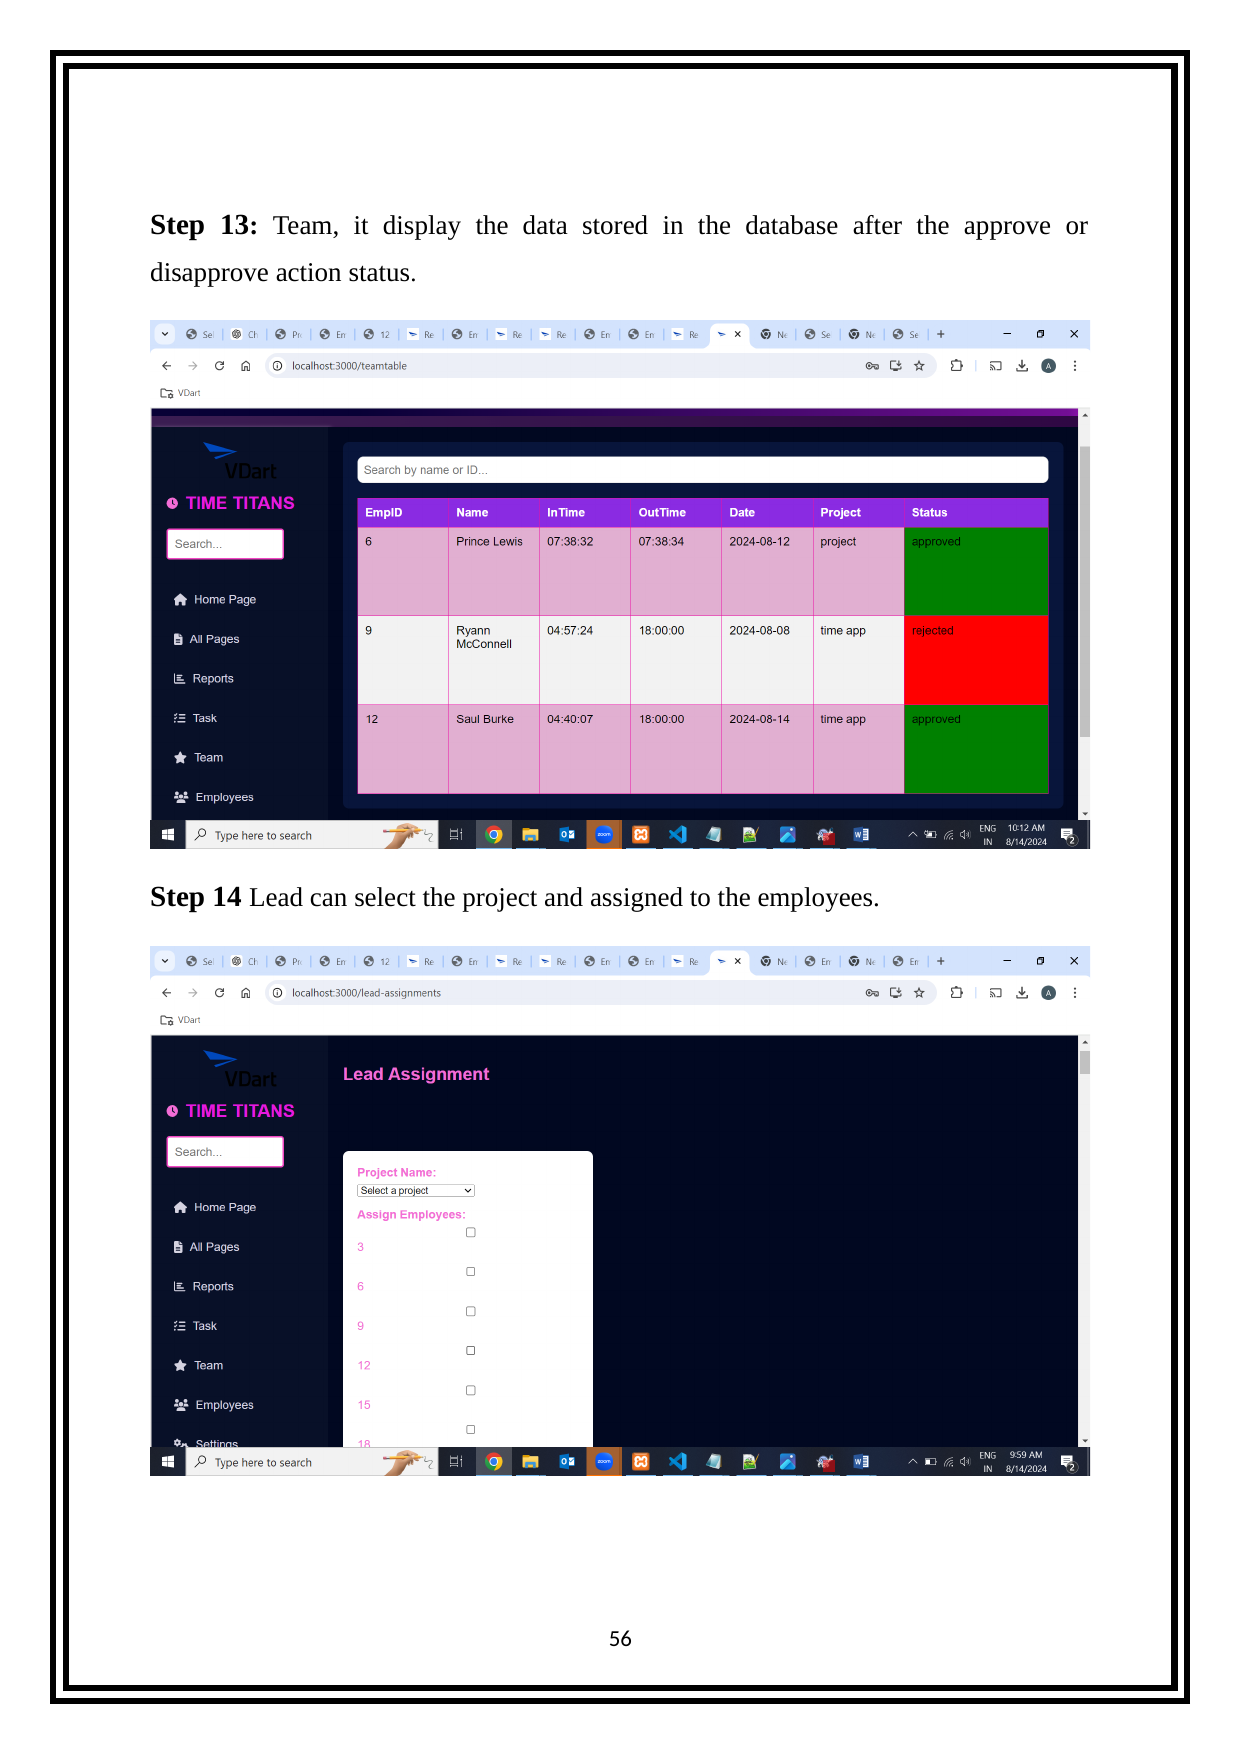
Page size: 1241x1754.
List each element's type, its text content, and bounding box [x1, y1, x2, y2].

text Step 13: Team, it display the data stored in the database after the approve or disapprove action status. [150, 207, 1090, 288]
text Step 14 Lead can select the project and assigned to the employees. [150, 879, 1090, 913]
picture [150, 946, 1091, 1476]
picture [150, 320, 1091, 849]
